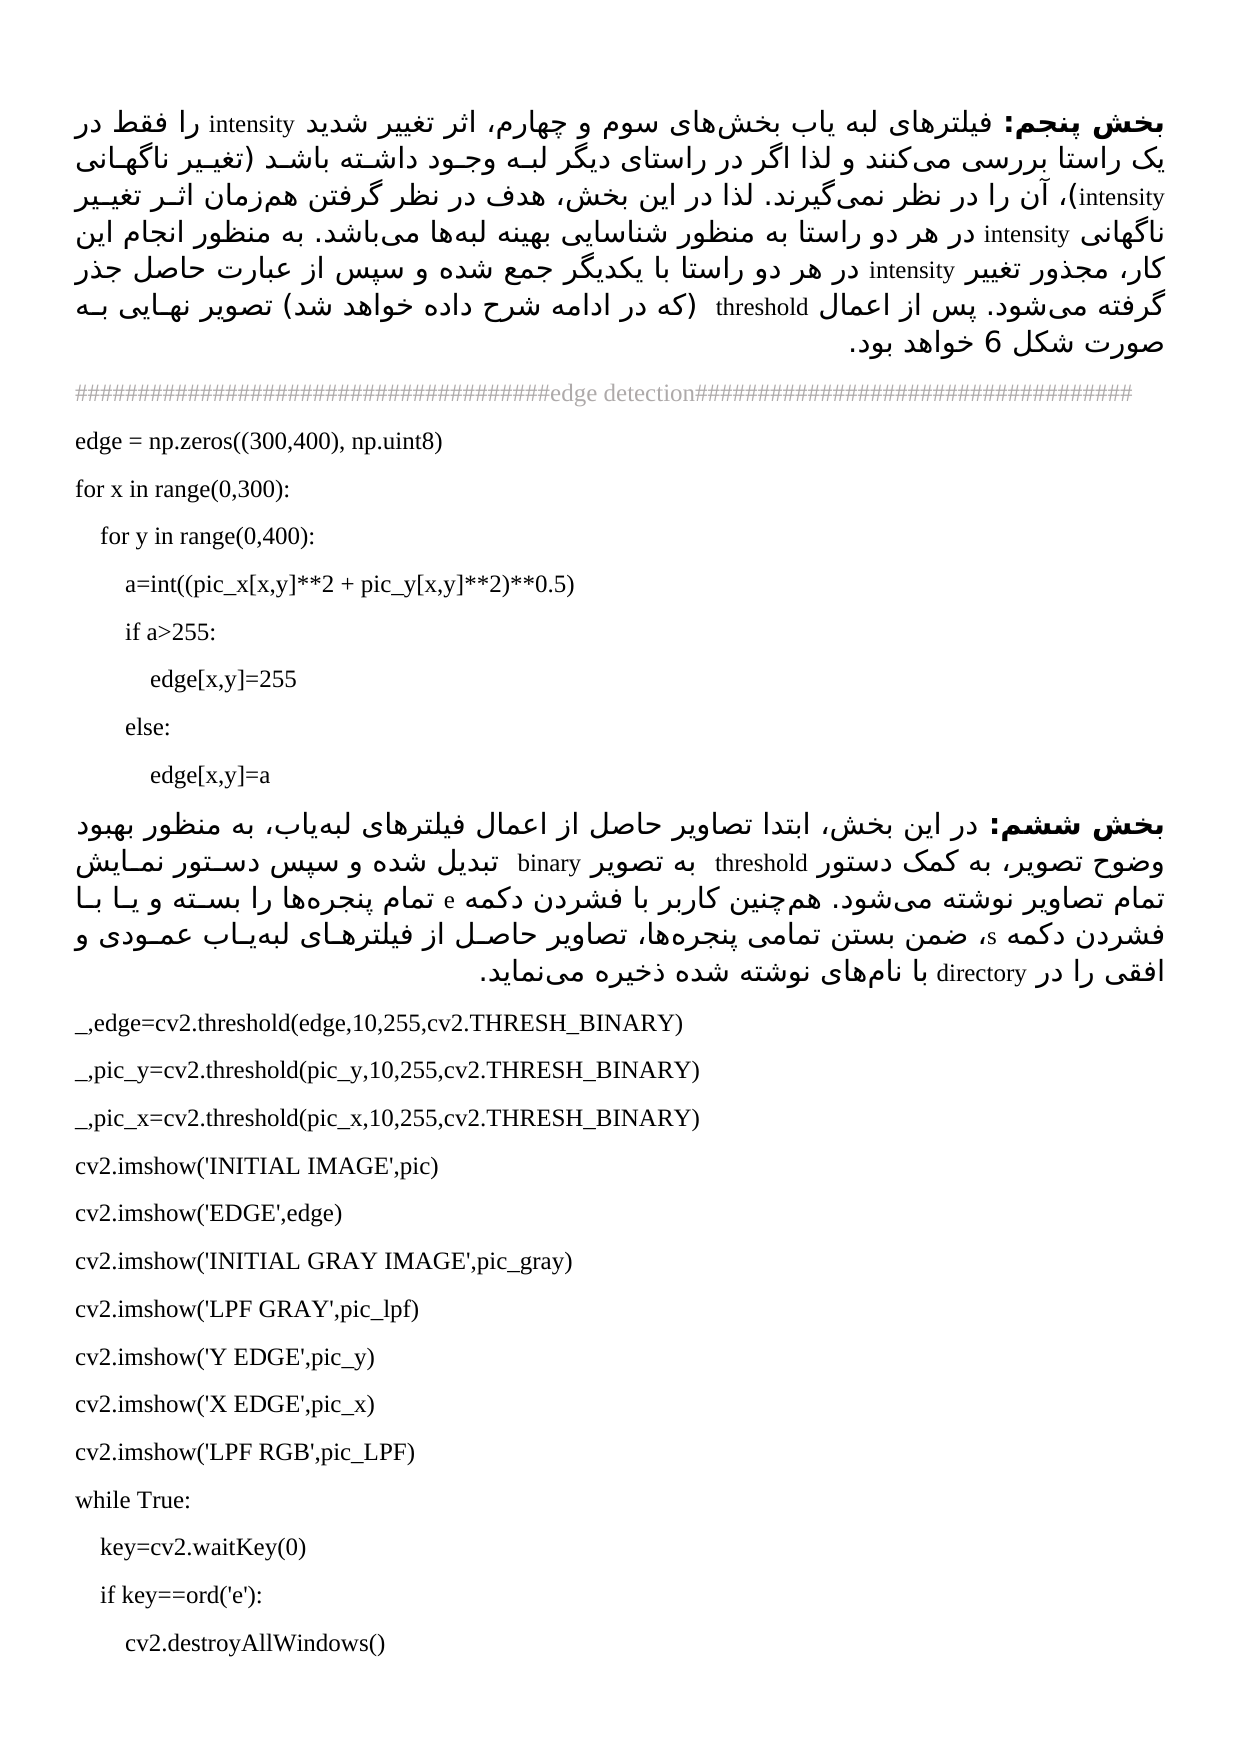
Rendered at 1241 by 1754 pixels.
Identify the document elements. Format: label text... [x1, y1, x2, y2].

text _,pic_y=cv2.threshold(pic_y,10,255,cv2.THRESH_BINARY) [75, 1055, 1165, 1084]
text if a>255: [75, 617, 1165, 646]
text edge = np.zeros((300,400), np.uint8) [75, 426, 1165, 455]
text else: [75, 712, 1165, 741]
text while True: [75, 1485, 1165, 1513]
text cv2.destroyAllWindows() [75, 1628, 1165, 1657]
text cv2.imshow('X EDGE',pic_x) [75, 1389, 1165, 1418]
text a=int((pic_x[x,y]**2 + pic_y[x,y]**2)**0.5) [75, 569, 1165, 598]
text cv2.imshow('INITIAL GRAY IMAGE',pic_gray) [75, 1246, 1165, 1275]
text cv2.imshow('EDGE',edge) [75, 1198, 1165, 1227]
text ######################################edge detection################################### [75, 378, 1165, 407]
text edge[x,y]=a [75, 760, 1165, 789]
text if key==ord('e'): [75, 1580, 1165, 1609]
text for x in range(0,300): [75, 474, 1165, 502]
text cv2.imshow('INITIAL IMAGE',pic) [75, 1151, 1165, 1179]
text بخش ششم: در این بخش، ابتدا تصاویر حاصل از اعمال فیلترهای لبه‌یاب، به منظور بهبود وضوح تصویر، به کمک دستور threshold به تصویر binary تبدیل شده و سپس دستور نمایش تمام تصاویر نوشته می‌شود. هم‌چنین کاربر با فشردن دکمه e تمام پنجره‌ها را بسته و یا با فشردن دکمه s، ضمن بستن تمامی پنجره‌ها، تصاویر حاصل از فیلترهای لبه‌یاب عمودی و افقی را در directory با نام‌های نوشته شده ذخیره می‌نماید. [75, 808, 1165, 988]
text key=cv2.waitKey(0) [75, 1532, 1165, 1561]
text edge[x,y]=255 [75, 664, 1165, 693]
text cv2.imshow('LPF GRAY',pic_lpf) [75, 1294, 1165, 1323]
text cv2.imshow('LPF RGB',pic_LPF) [75, 1437, 1165, 1466]
text _,pic_x=cv2.threshold(pic_x,10,255,cv2.THRESH_BINARY) [75, 1103, 1165, 1132]
text _,edge=cv2.threshold(edge,10,255,cv2.THRESH_BINARY) [75, 1008, 1165, 1036]
text cv2.imshow('Y EDGE',pic_y) [75, 1342, 1165, 1370]
text بخش پنجم: فیلترهای لبه یاب بخش‌های سوم و چهارم، اثر تغییر شدید intensity را فقط در یک راستا بررسی می‌کنند و لذا اگر در راستای دیگر لبه وجود داشته باشد (تغییر ناگهانی intensity)، آن را در نظر نمی‌گیرند. لذا در این بخش، هدف در نظر گرفتن هم‌زمان اثر تغییر ناگهانی intensity در هر دو راستا به منظور شناسایی بهینه لبه‌ها می‌باشد. به منظور انجام این کار، مجذور تغییر intensity در هر دو راستا با یکدیگر جمع شده و سپس از عبارت حاصل جذر گرفته می‌شود. پس از اعمال threshold (که در ادامه شرح داده خواهد شد) تصویر نهایی به صورت شکل 6 خواهد بود. [75, 105, 1165, 359]
text for y in range(0,400): [75, 521, 1165, 550]
